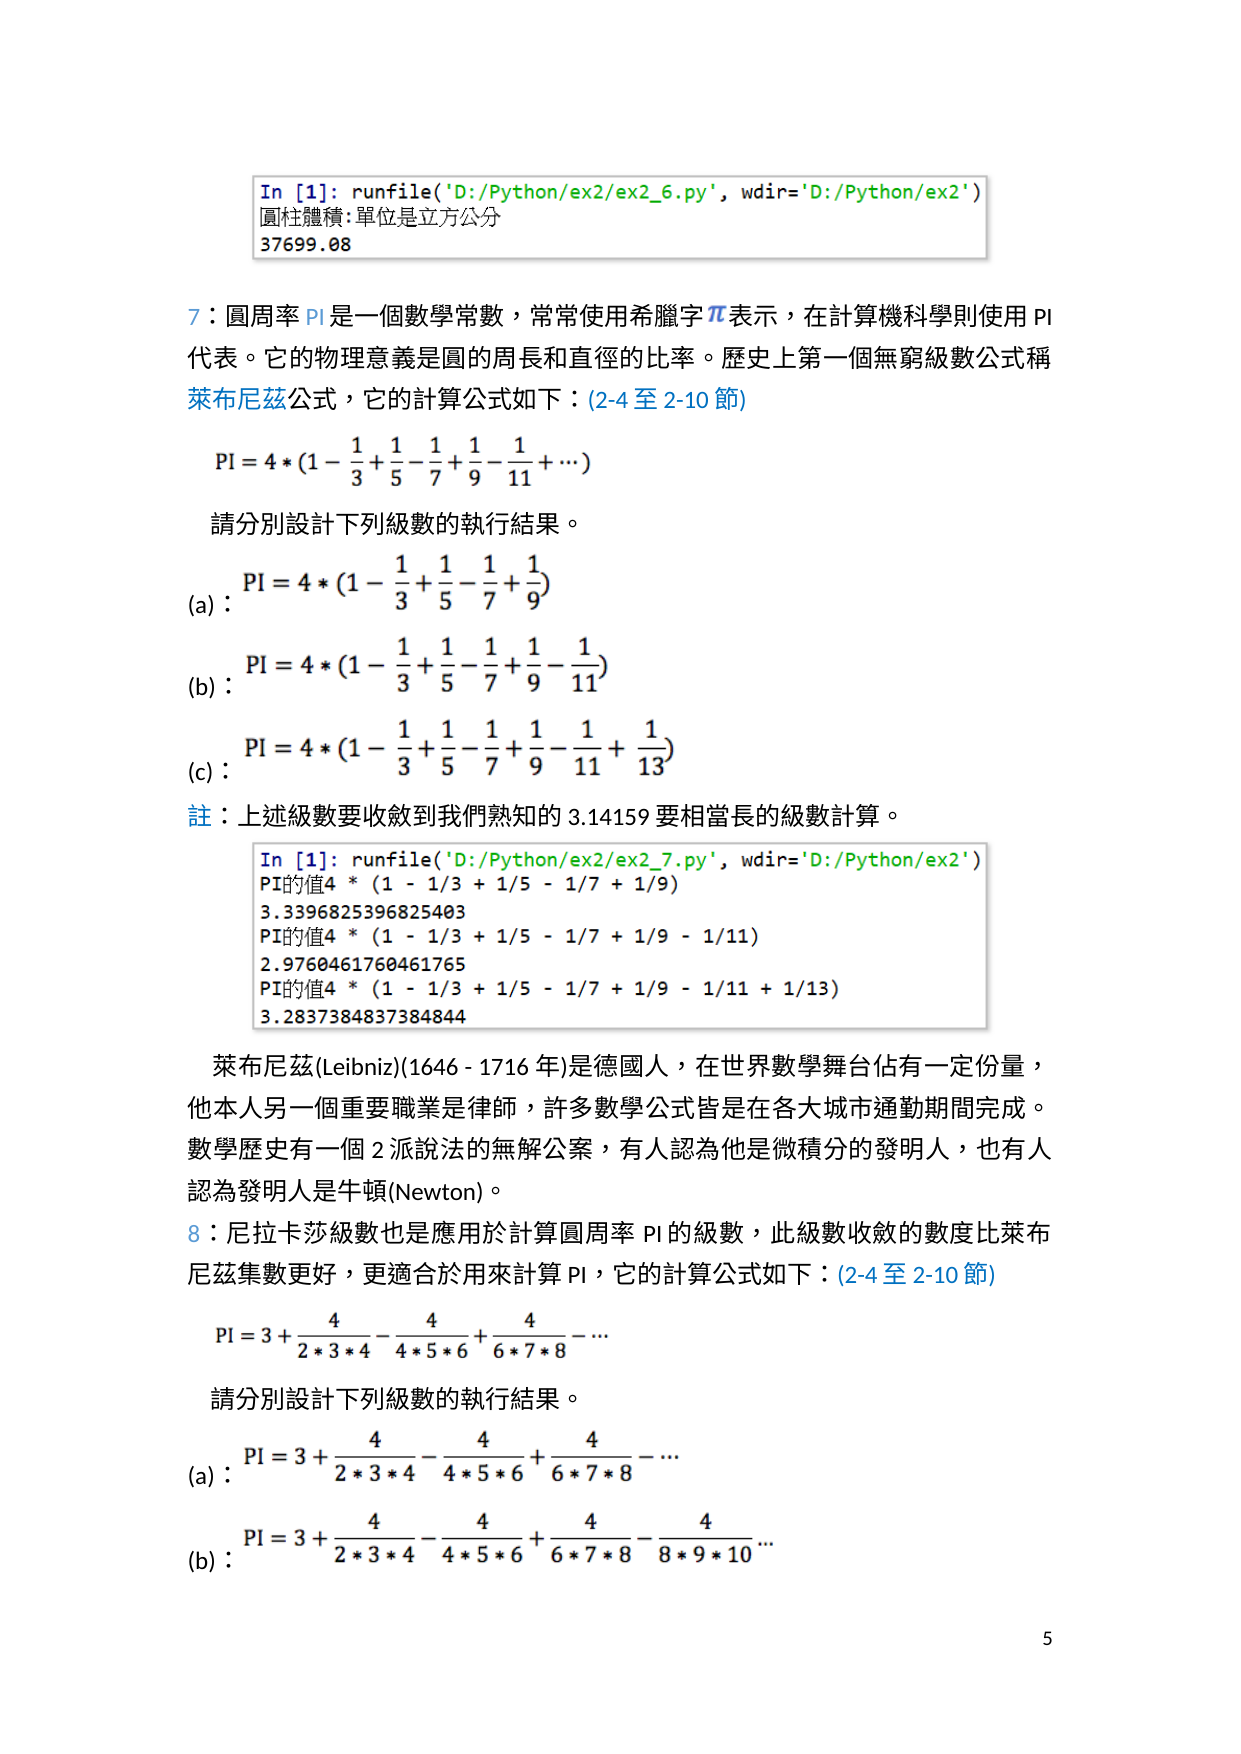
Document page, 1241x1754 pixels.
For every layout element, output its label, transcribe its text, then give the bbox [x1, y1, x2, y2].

text 註：上述級數要收斂到我們熟知的3.14159要相當長的級數計算。 [187, 794, 1053, 835]
text 8：尼拉卡莎級數也是應用於計算圓周率PI的級數，此級數收斂的數度比萊布尼茲集數更好，更適合於用來計算PI，它的計算公式如下：(2-4至2-10節) [187, 1210, 1053, 1294]
text 請分別設計下列級數的執行結果。 [187, 502, 1053, 544]
picture [239, 1428, 683, 1485]
picture [240, 1510, 778, 1570]
picture [707, 303, 728, 326]
text 7：圓周率PI是一個數學常數，常常使用希臘字表示，在計算機科學則使用PI代表。它的物理意義是圓的周長和直徑的比率。歷史上第一個無窮級數公式稱萊布尼茲公式，它的計算公式如下：(2-4至2-10節) [187, 294, 1053, 419]
text 萊布尼茲(Leibniz)(1646 - 1716年)是德國人，在世界數學舞台佔有一定份量，他本人另一個重要職業是律師，許多數學公式皆是在各大城市通勤期間完成。數學歷史有一個2派說法的無解公案，有人認為他是微積分的發明人，也有人認為發明人是牛頓(Newton)。 [187, 1044, 1053, 1210]
picture [210, 430, 594, 491]
picture [210, 1305, 613, 1365]
picture [245, 168, 995, 267]
picture [240, 634, 609, 696]
picture [238, 716, 676, 781]
picture [239, 550, 552, 614]
picture [245, 835, 995, 1037]
text 請分別設計下列級數的執行結果。 [187, 1377, 1053, 1419]
